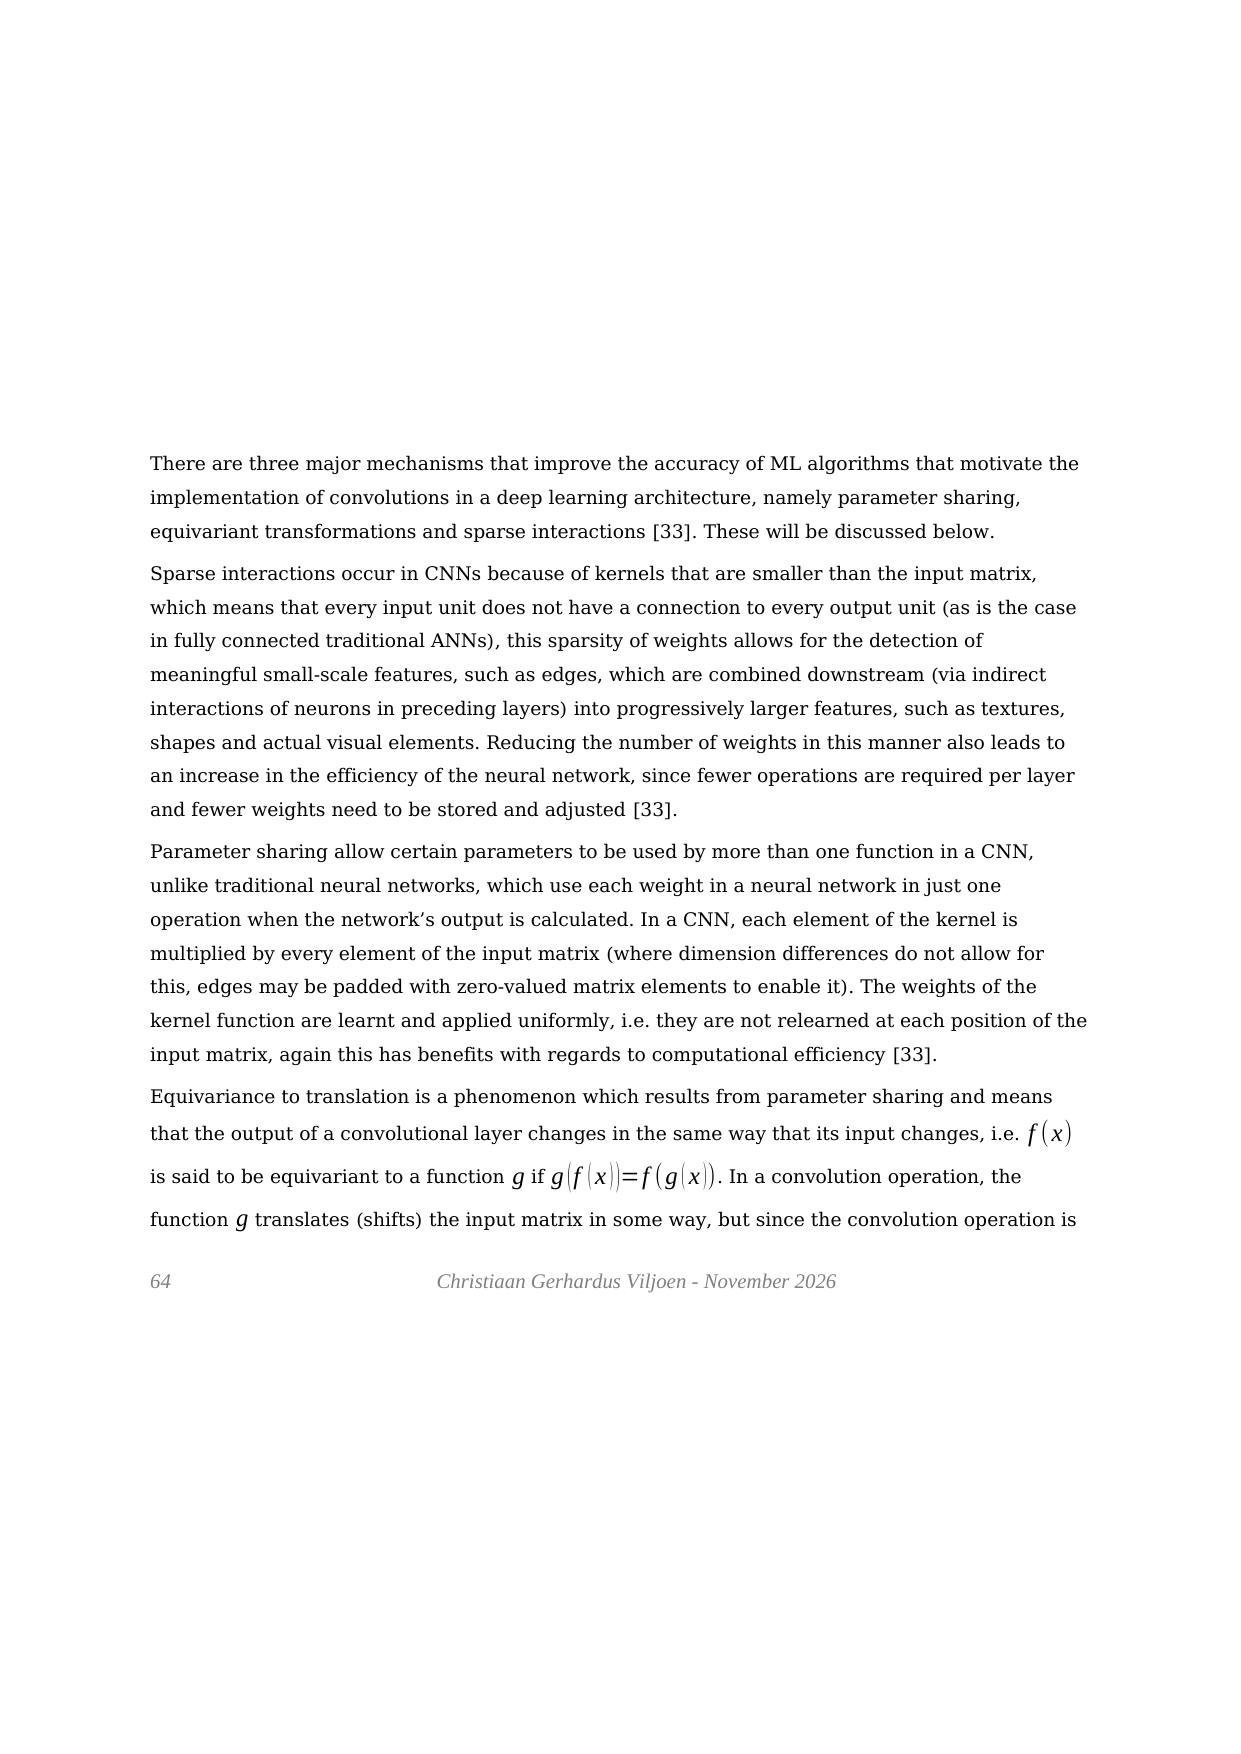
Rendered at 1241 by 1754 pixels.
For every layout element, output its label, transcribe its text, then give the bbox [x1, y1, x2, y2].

text There are three major mechanisms that improve the accuracy of ML algorithms that motivate the implementation of convolutions in a deep learning architecture, namely parameter sharing, equivariant transformations and sparse interactions . These will be discussed below. [150, 452, 1090, 542]
text Sparse interactions occur in CNNs because of kernels that are smaller than the input matrix, which means that every input unit does not have a connection to every output unit (as is the case in fully connected traditional ANNs), this sparsity of weights allows for the detection of meaningful small-scale features, such as edges, which are combined downstream (via indirect interactions of neurons in preceding layers) into progressively larger features, such as textures, shapes and actual visual elements. Reducing the number of weights in this manner also leads to an increase in the efficiency of the neural network, since fewer operations are required per layer and fewer weights need to be stored and adjusted . [150, 562, 1090, 820]
text Parameter sharing allow certain parameters to be used by more than one function in a CNN, unlike traditional neural networks, which use each weight in a neural network in just one operation when the network’s output is calculated. In a CNN, each element of the kernel is multiplied by every element of the input matrix (where dimension differences do not allow for this, edges may be padded with zero-valued matrix elements to enable it). The weights of the kernel function are learnt and applied uniformly, i.e. they are not relearned at each position of the input matrix, again this has benefits with regards to computational efficiency . [150, 840, 1090, 1065]
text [150, 1084, 1090, 1232]
